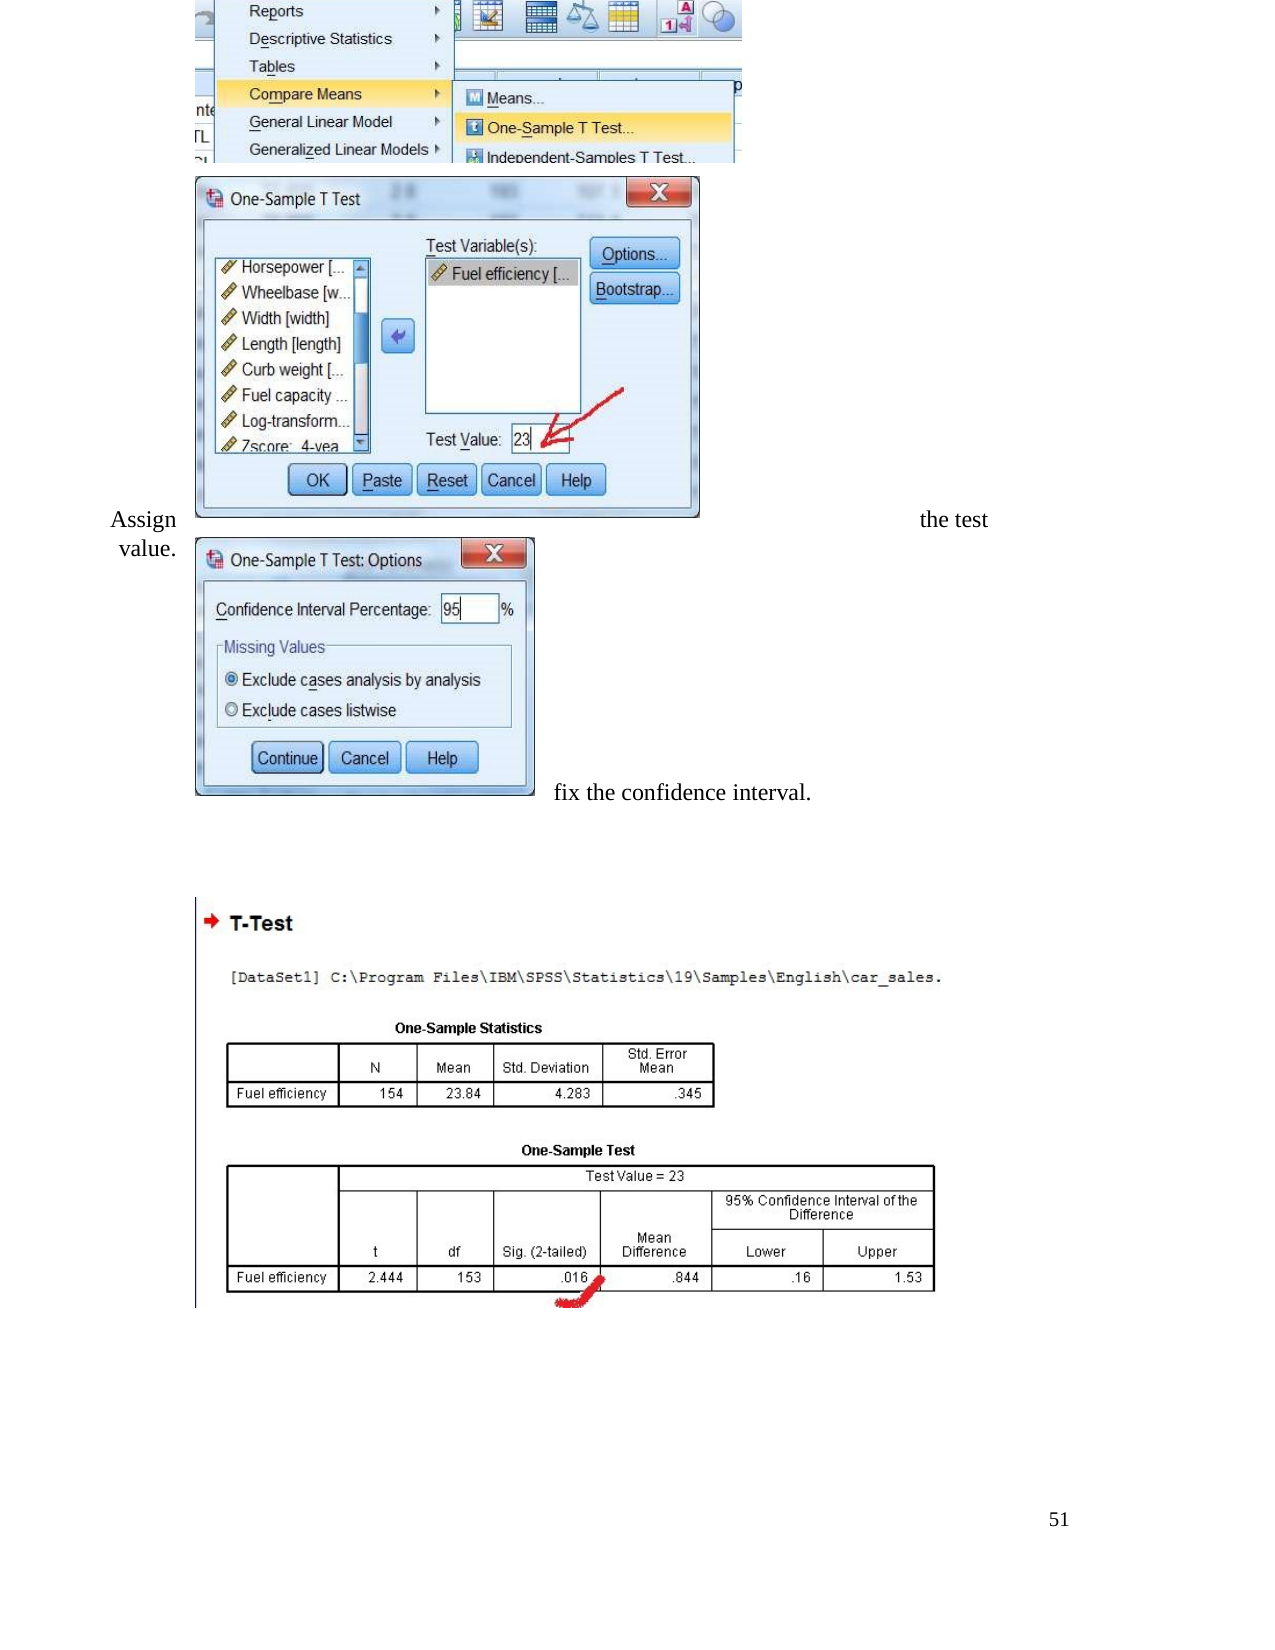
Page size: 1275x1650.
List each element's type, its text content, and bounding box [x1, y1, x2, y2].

picture [195, 897, 941, 1308]
picture [195, 0, 742, 163]
picture [195, 176, 700, 518]
text Assign the test value. [85, 504, 988, 562]
picture [195, 537, 535, 796]
